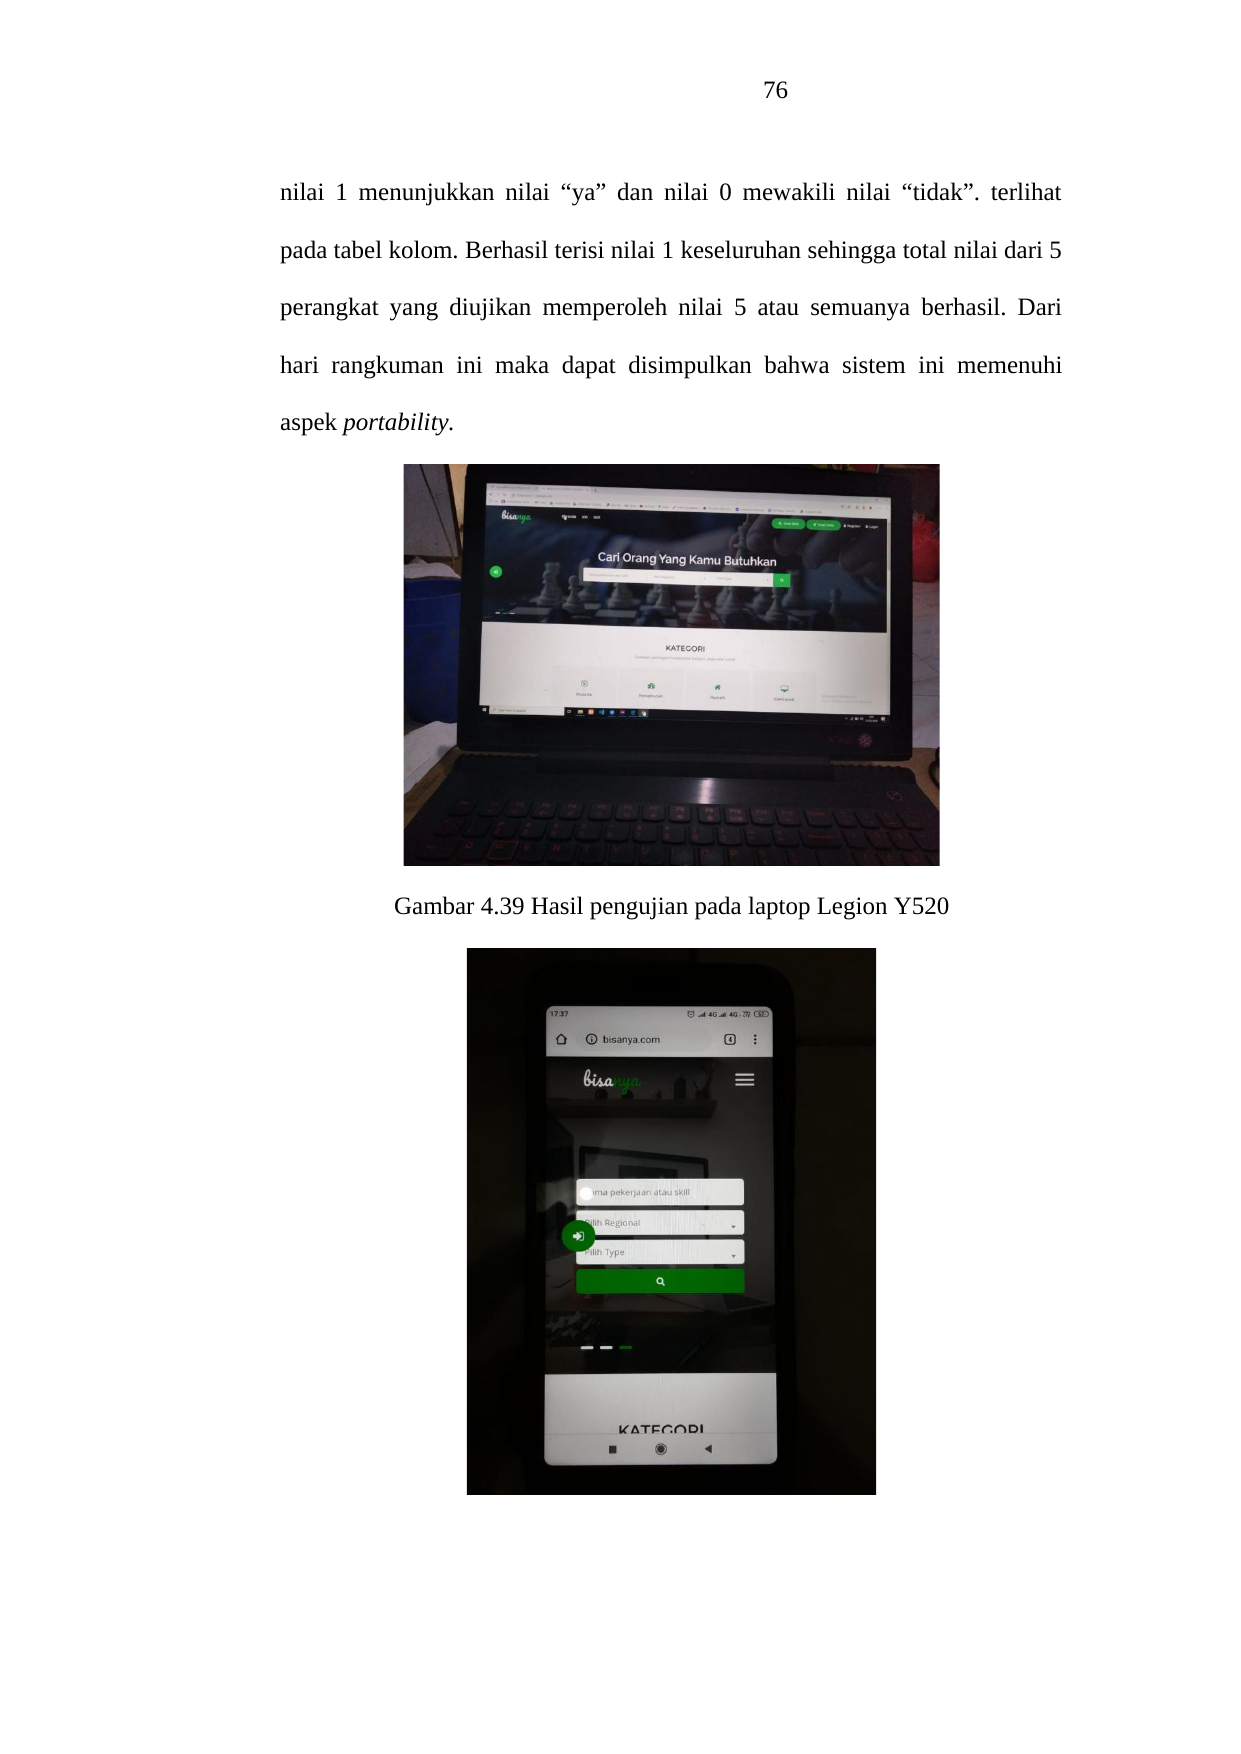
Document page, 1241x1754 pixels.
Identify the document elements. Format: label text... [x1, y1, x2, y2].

picture [403, 464, 940, 866]
picture [466, 948, 877, 1495]
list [280, 177, 1063, 436]
list Gambar 4.39 Hasil pengujian pada laptop Legion Y520 [280, 891, 1063, 920]
